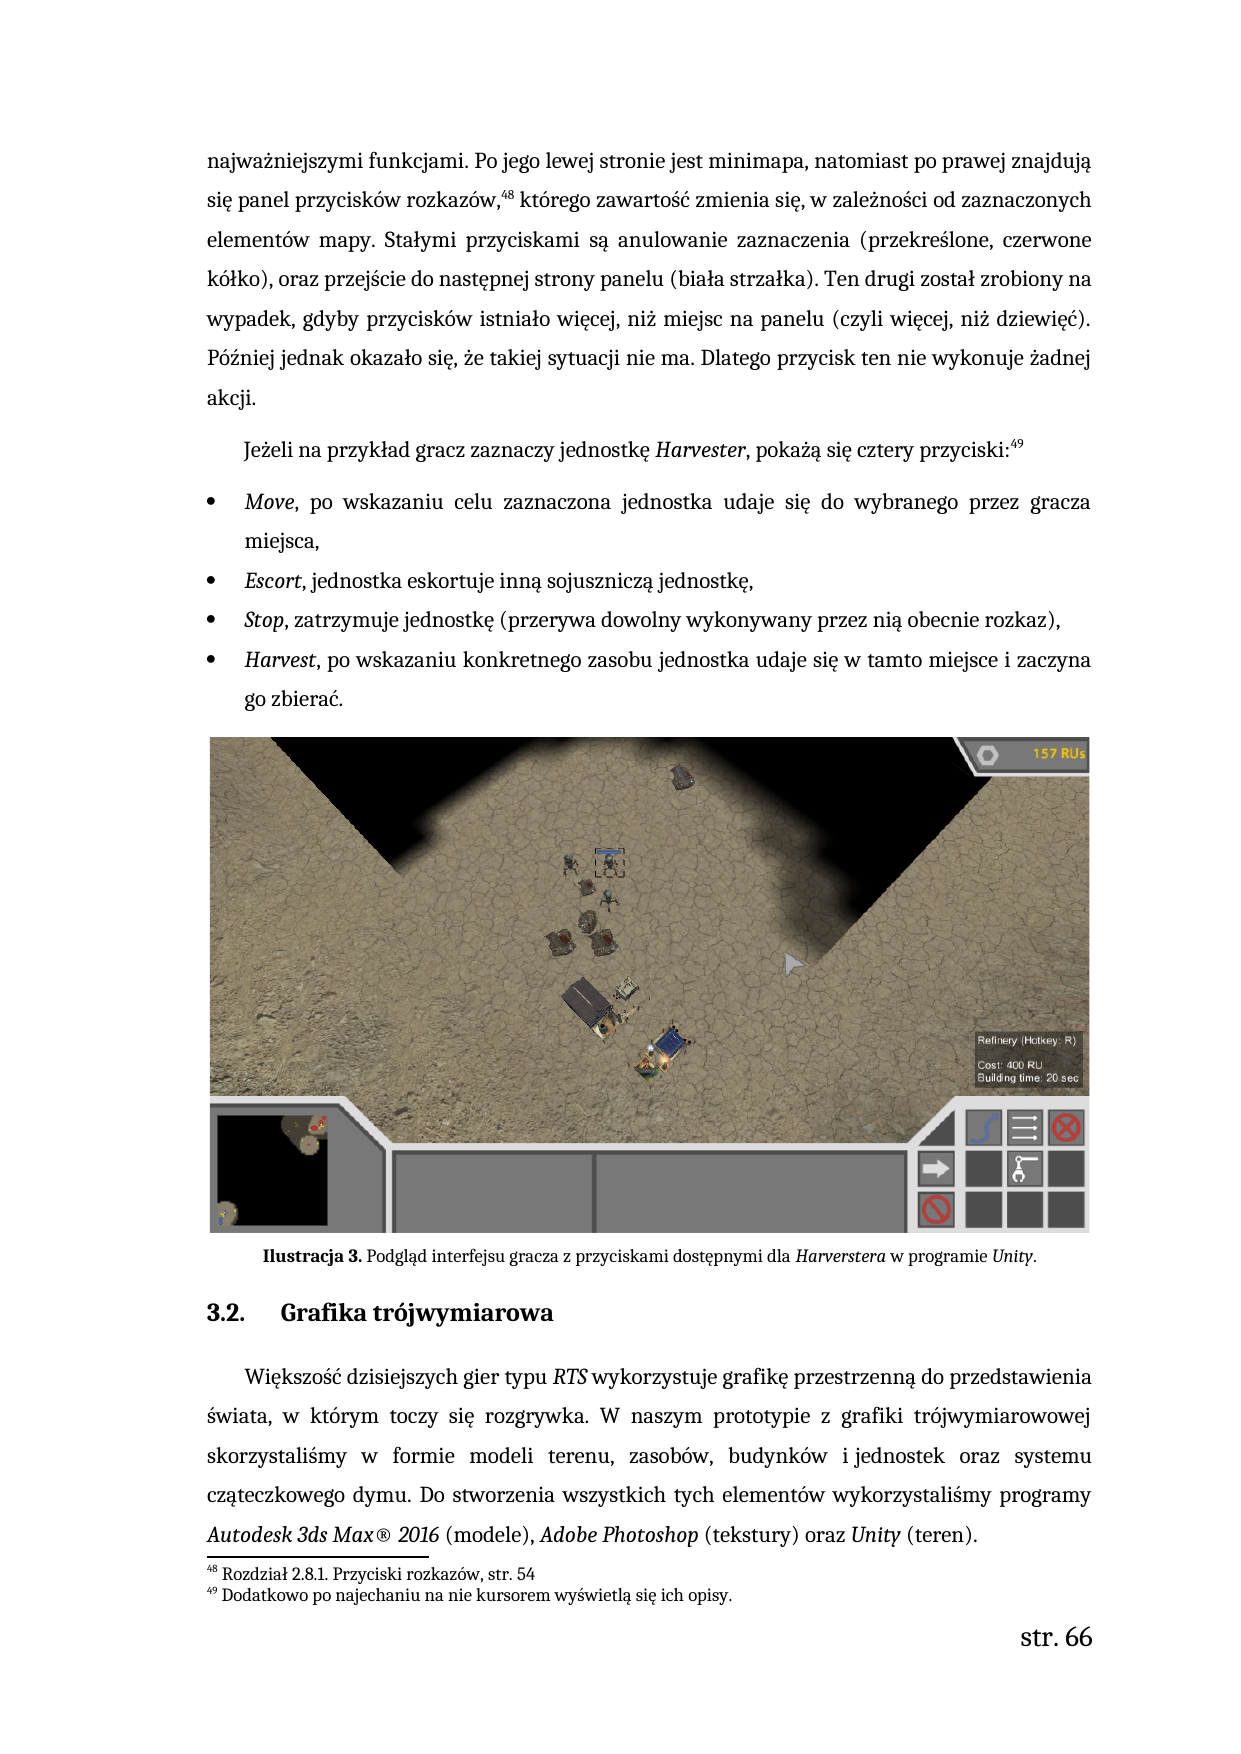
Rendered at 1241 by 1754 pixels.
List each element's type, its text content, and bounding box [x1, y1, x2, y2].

subtitle Grafika trójwymiarowa [207, 1298, 1092, 1328]
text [207, 148, 1092, 411]
list Stop, zatrzymuje jednostkę (przerywa dowolny wykonywany przez nią obecnie rozkaz), [207, 607, 1092, 633]
list Harvest, po wskazaniu konkretnego zasobu jednostka udaje się w tamto miejsce i zaczyna go zbierać. [207, 646, 1092, 712]
text Jeżeli na przykład gracz zaznaczy jednostkę Harvester, pokażą się cztery przyciski: [207, 437, 1092, 463]
list Move, po wskazaniu celu zaznaczona jednostka udaje się do wybranego przez gracza miejsca, [207, 488, 1092, 554]
picture [209, 737, 1090, 1233]
list Escort, jednostka eskortuje inną sojuszniczą jednostkę, [207, 567, 1092, 594]
text Większość dzisiejszych gier typu RTS wykorzystuje grafikę przestrzenną do przedstawienia świata, w którym toczy się rozgrywka. W naszym prototypie z grafiki trójwymiarowowej skorzystaliśmy w formie modeli terenu, zasobów, budynków i jednostek oraz systemu cząteczkowego dymu. Do stworzenia wszystkich tych elementów wykorzystaliśmy programy Autodesk 3ds Max® 2016 (modele), Adobe Photoshop (tekstury) oraz Unity (teren). [207, 1364, 1092, 1548]
text Ilustracja 3. Podgląd interfejsu gracza z przyciskami dostępnymi dla Harverstera w programie Unity. [207, 1245, 1092, 1267]
